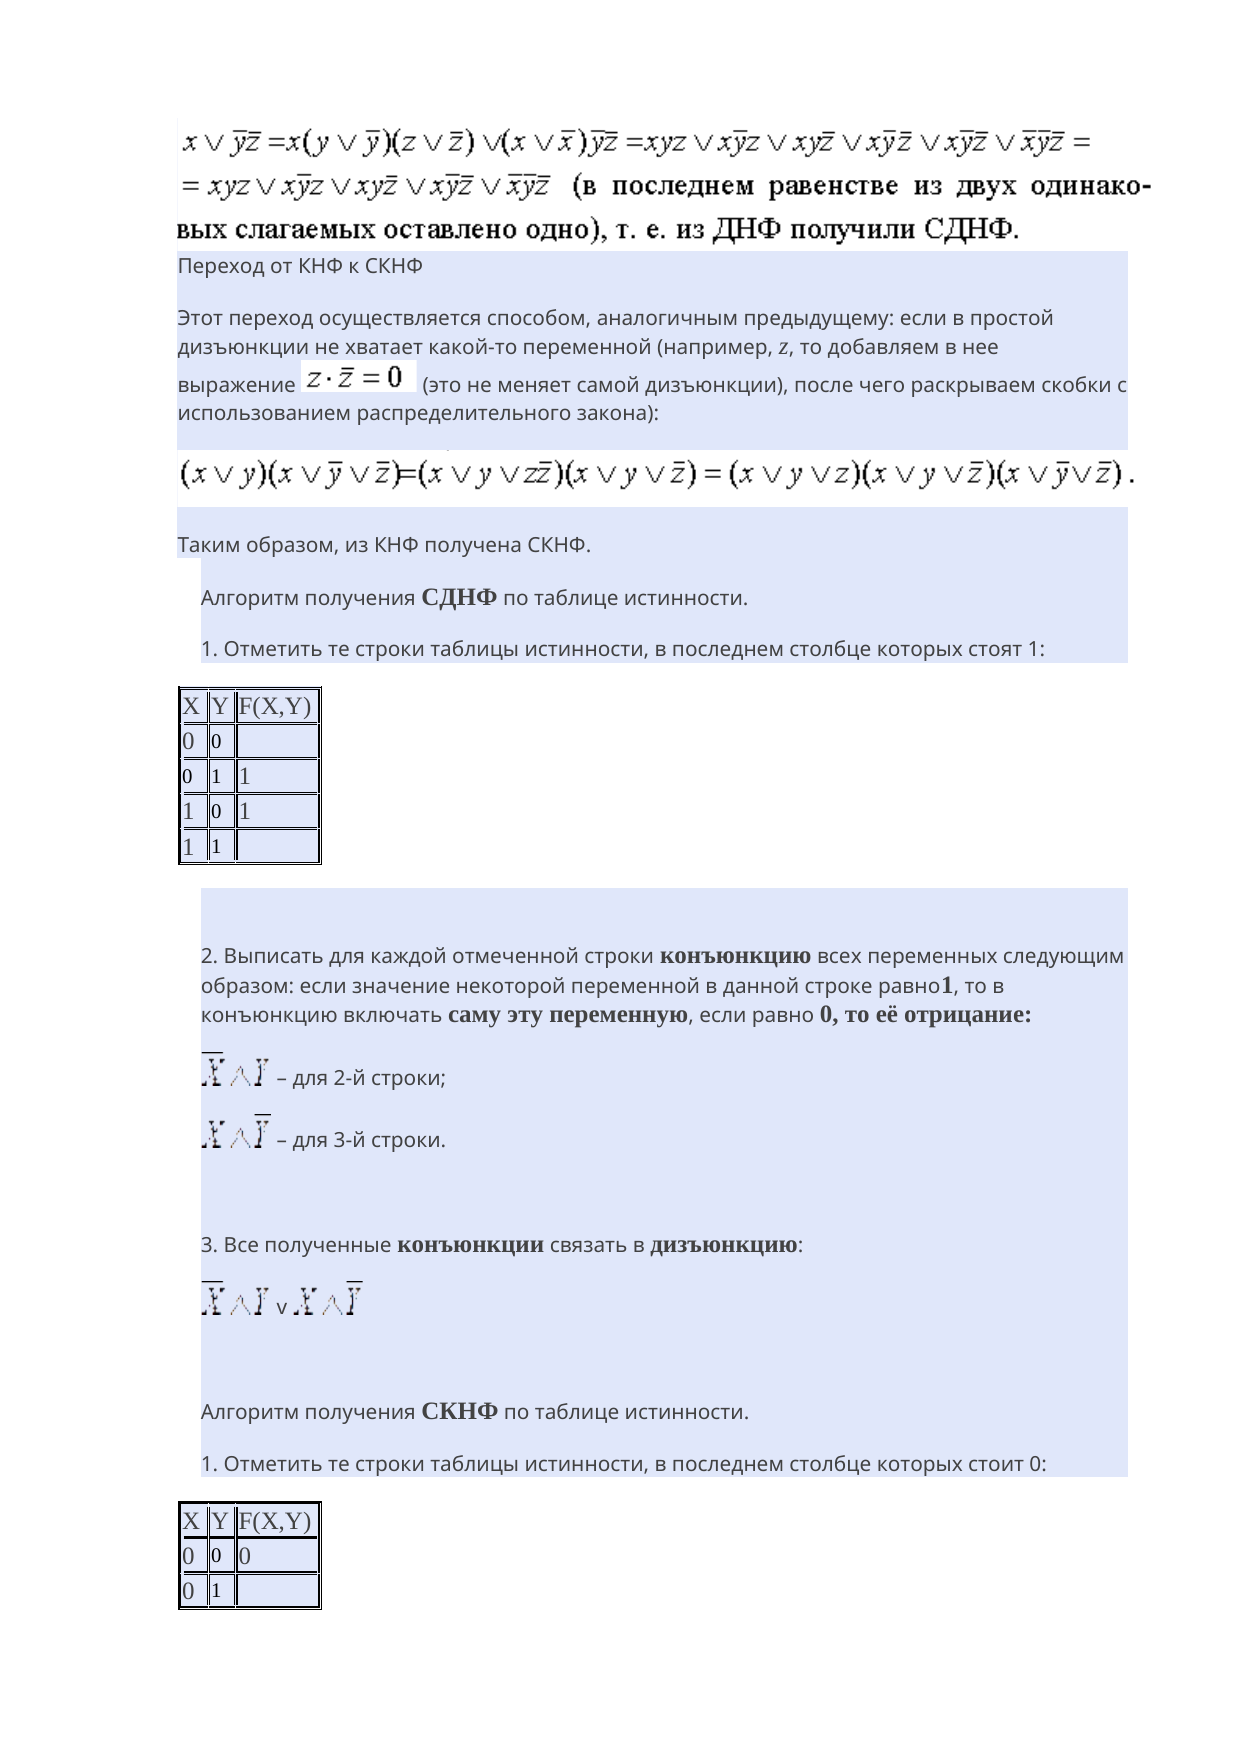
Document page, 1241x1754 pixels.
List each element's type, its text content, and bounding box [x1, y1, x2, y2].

table_cell 1 [209, 1571, 236, 1606]
text v [201, 1282, 1128, 1321]
picture [177, 450, 1143, 507]
table_cell 1 [180, 792, 208, 827]
table_cell 0 [210, 795, 234, 827]
text 1. Отметить те строки таблицы истинности, в последнем столбце которых стоят 1: [201, 634, 1128, 663]
table_cell 1 [236, 792, 320, 827]
table_cell 0 [238, 1536, 318, 1571]
picture [200, 1281, 271, 1315]
table_cell 1 [209, 827, 236, 862]
table_header Х [181, 690, 208, 721]
table_cell 1 [210, 760, 234, 792]
table_cell 0 [210, 1539, 234, 1571]
table_cell [236, 1571, 319, 1606]
text Этот переход осуществляется способом, аналогичным предыдущему: если в простой дизъюнкции не хватает какой-то переменной (например, z, то добавляем в нее выражение (это не меняет самой дизъюнкции), после чего раскрываем скобки с использованием распределительного закона): [177, 303, 1128, 427]
text Алгоритм получения СДНФ по таблице истинности. [201, 582, 1128, 611]
text 3. Все полученные конъюнкции связать в дизъюнкцию: [201, 1229, 1128, 1258]
text – для 2-й строки; [201, 1052, 1128, 1091]
table_cell 0 [181, 721, 207, 757]
picture [200, 1114, 271, 1148]
table_cell 1 [180, 827, 208, 862]
picture [200, 1052, 271, 1086]
table_header Х [181, 1504, 208, 1536]
picture [292, 1281, 363, 1315]
text 2. Выписать для каждой отмеченной строки конъюнкцию всех переменных следующим образом: если значение некоторой переменной в данной строке равно1, то в конъюнкцию включать саму эту переменную, если равно 0, то её отрицание: [201, 940, 1128, 1029]
text Таким образом, из КНФ получена СКНФ. [177, 530, 1128, 558]
table_cell [236, 827, 320, 862]
table_header Y [209, 1503, 236, 1536]
table_header F(X,Y) [236, 1504, 318, 1536]
text – для 3-й строки. [201, 1115, 1128, 1154]
table_header F(X,Y) [236, 690, 318, 721]
picture [301, 360, 417, 392]
table_cell 0 [181, 1536, 207, 1571]
table_cell 1 [236, 757, 320, 792]
text Алгоритм получения СКНФ по таблице истинности. [201, 1396, 1128, 1426]
text 1. Отметить те строки таблицы истинности, в последнем столбце которых стоит 0: [201, 1449, 1128, 1477]
table_header Y [209, 688, 236, 721]
text Переход от КНФ к СКНФ [177, 251, 1128, 279]
table_cell 0 [181, 1571, 208, 1606]
table_cell 0 [180, 757, 208, 792]
picture [177, 118, 1165, 251]
table_cell 0 [210, 725, 234, 757]
table_cell [238, 721, 319, 757]
